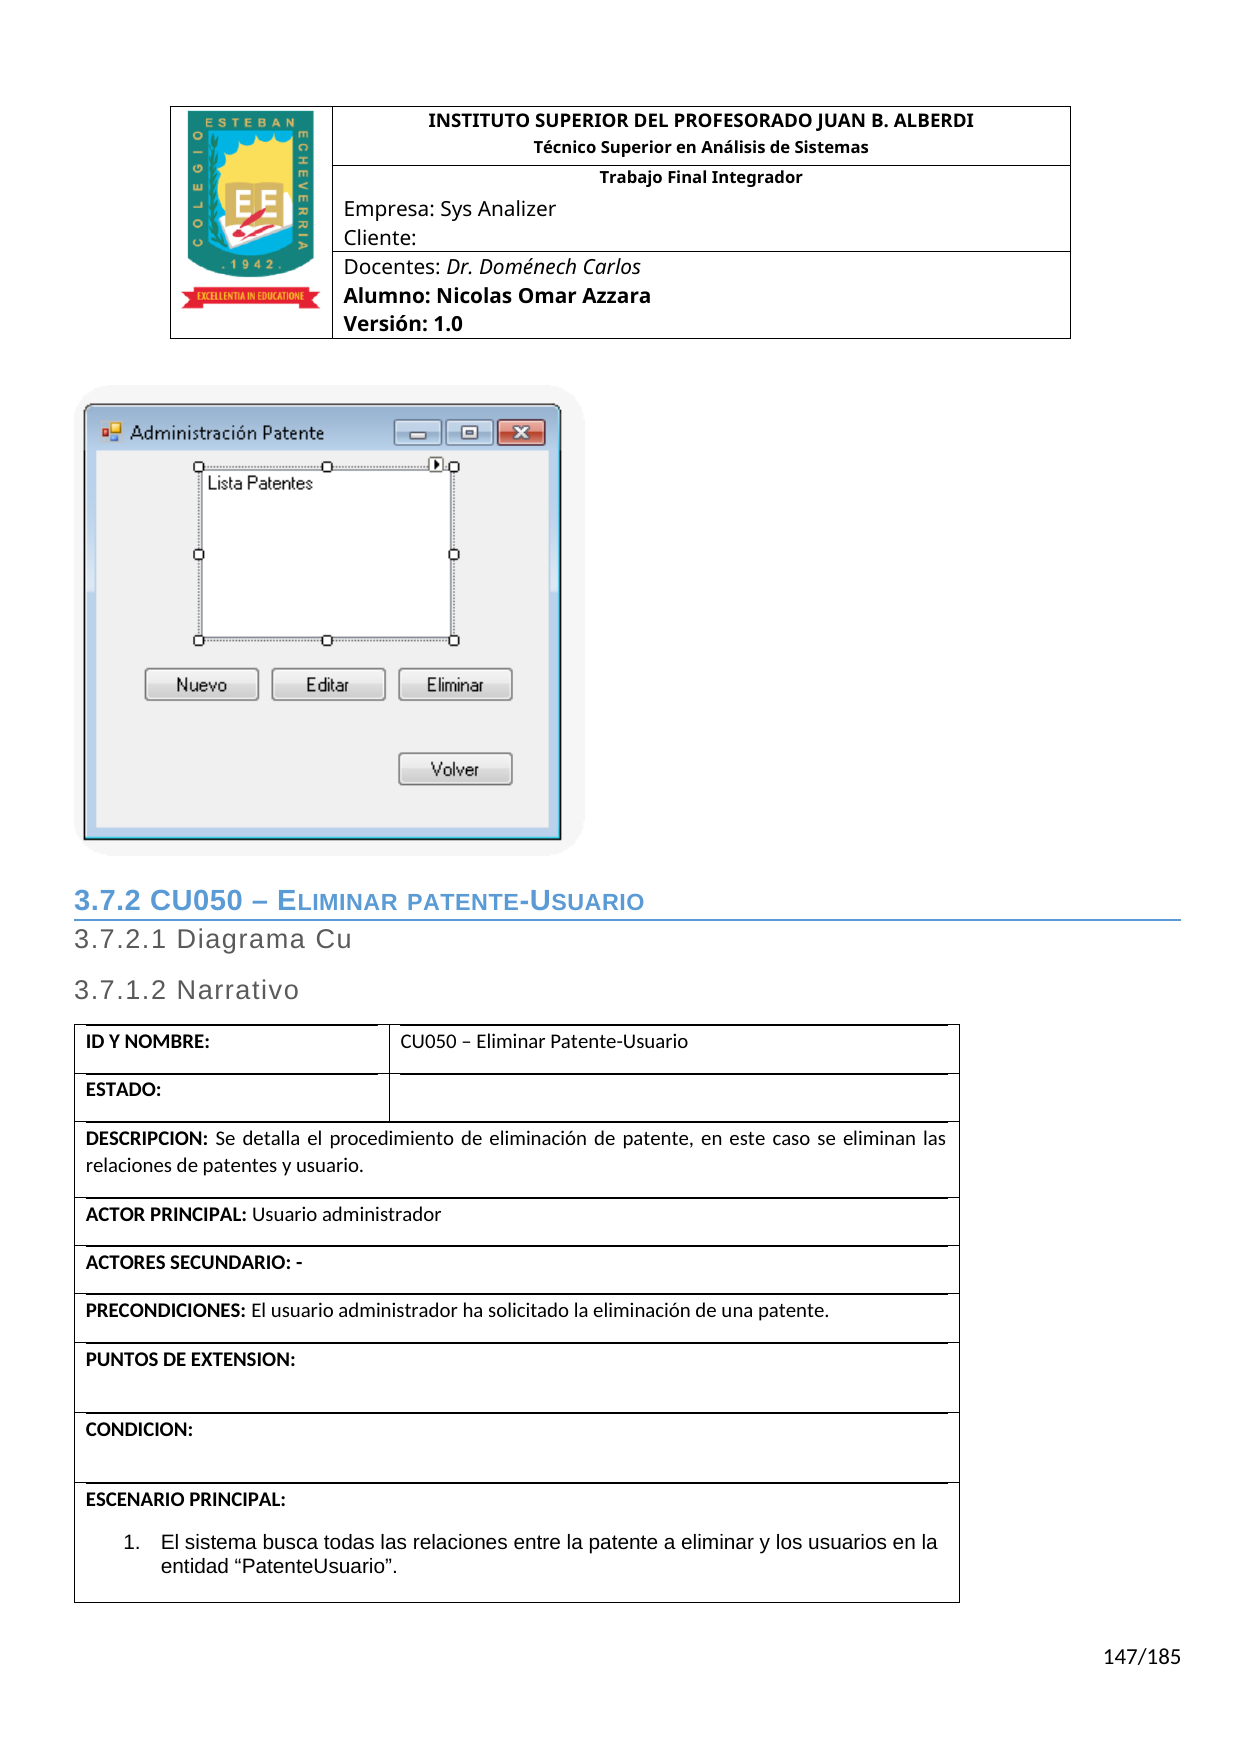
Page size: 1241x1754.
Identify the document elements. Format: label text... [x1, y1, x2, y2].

picture [181, 107, 321, 322]
table_cell ACTORES SECUNDARIO: - [75, 1246, 959, 1293]
table_cell PRECONDICIONES: El usuario administrador ha solicitado la eliminación de una patente. [75, 1294, 959, 1342]
picture [73, 385, 585, 856]
table_cell PUNTOS DE EXTENSION: [75, 1343, 959, 1412]
table_cell [390, 1074, 959, 1121]
table_cell ACTOR PRINCIPAL: Usuario administrador [75, 1198, 959, 1245]
table_cell ESTADO: [75, 1074, 389, 1121]
table_header ID Y NOMBRE: [75, 1025, 389, 1072]
subtitle 3.7.1.2 Narrativo [74, 974, 1181, 1005]
table_cell CONDICION: [75, 1413, 959, 1482]
table_cell DESCRIPCION: Se detalla el procedimiento de eliminación de patente, en este caso se eliminan las relaciones de patentes y usuario. [75, 1122, 959, 1197]
subtitle 3.7.2 CU050 – Eliminar patente-Usuario [74, 883, 1181, 919]
table_header CU050 – Eliminar Patente-Usuario [390, 1025, 959, 1072]
subtitle 3.7.2.1 Diagrama Cu [74, 923, 1181, 954]
